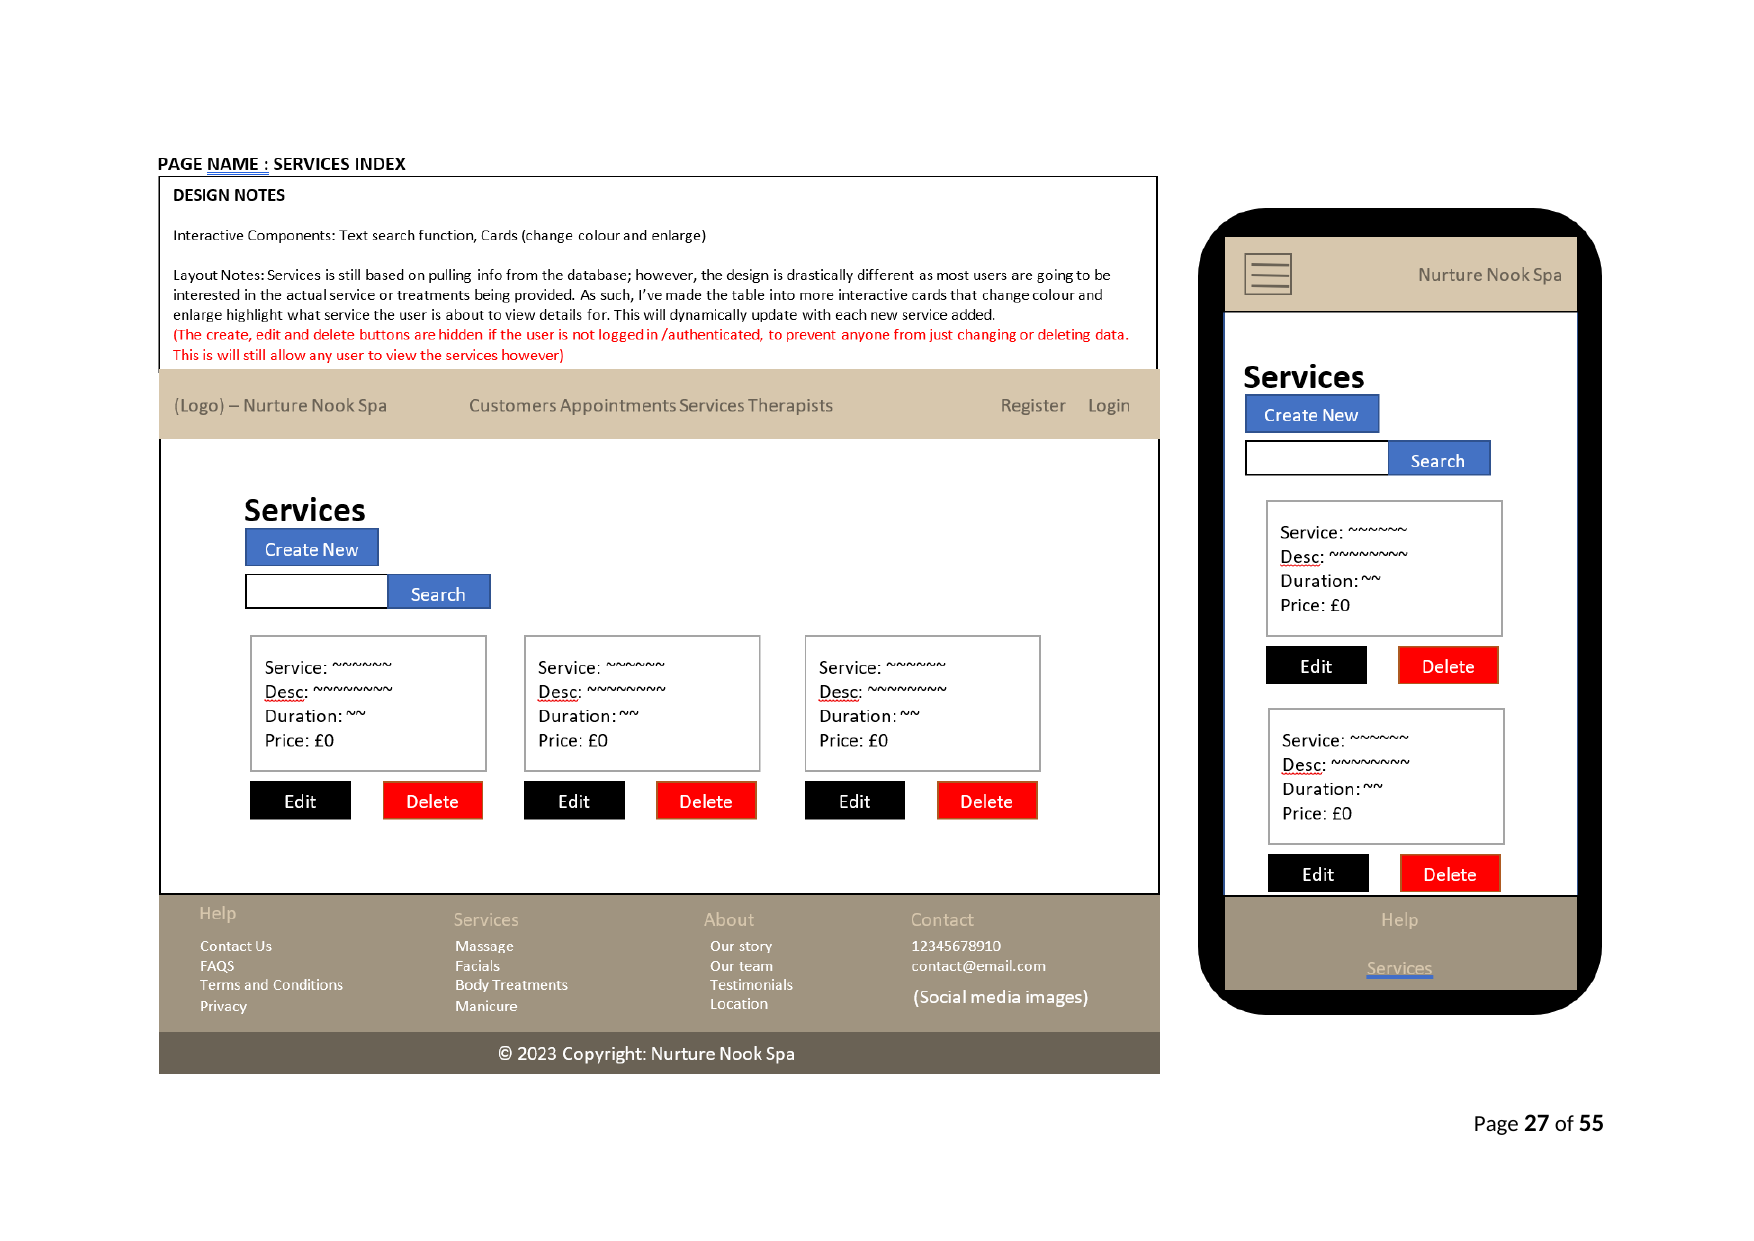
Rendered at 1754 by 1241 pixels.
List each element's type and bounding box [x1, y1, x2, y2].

picture [150, 150, 1604, 1082]
